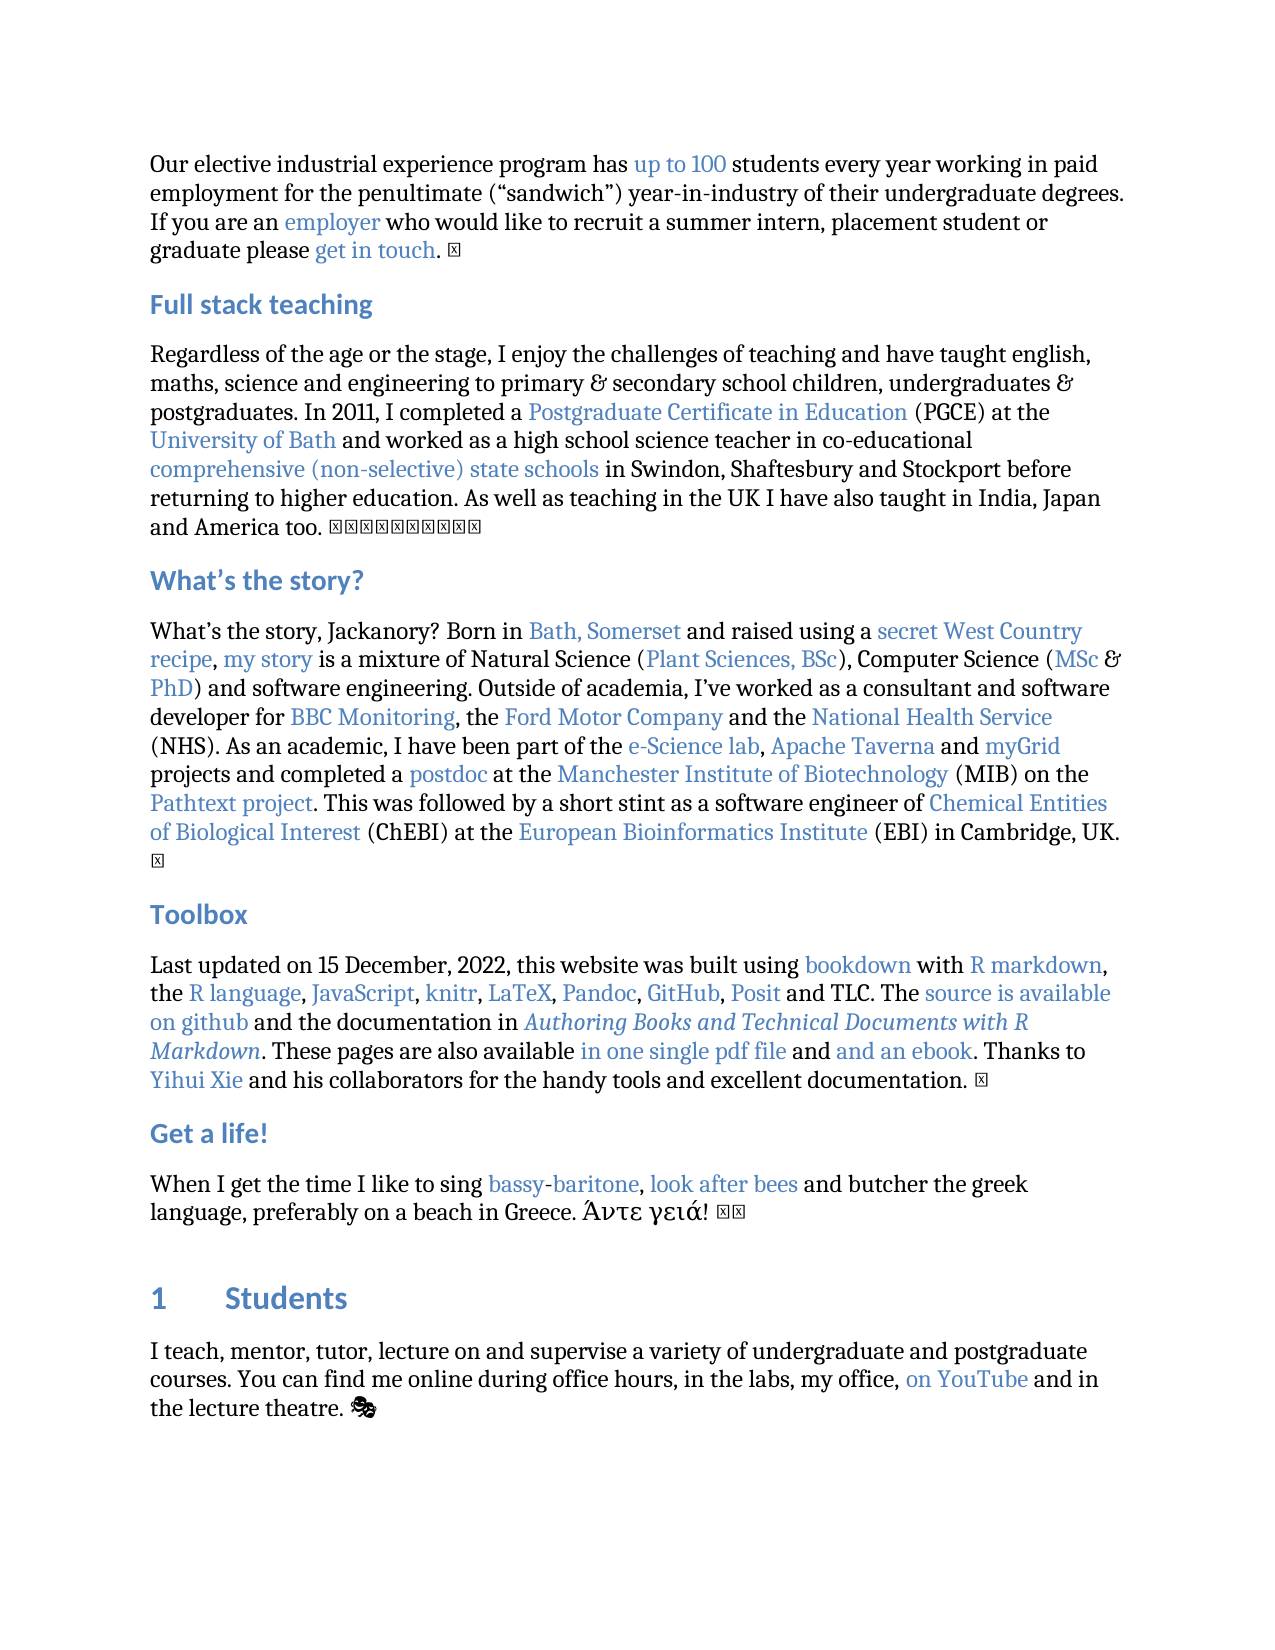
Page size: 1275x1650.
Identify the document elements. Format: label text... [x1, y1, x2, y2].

subtitle Full stack teaching [150, 286, 1125, 321]
subtitle Get a life! [150, 1115, 1125, 1151]
subtitle Toolbox [150, 896, 1125, 932]
text Regardless of the age or the stage, I enjoy the challenges of teaching and have taught english, maths, science and engineering to primary & secondary school children, undergraduates & postgraduates. In 2011, I completed a Postgraduate Certificate in Education (PGCE) at the University of Bath and worked as a high school science teacher in co-educational comprehensive (non-selective) state schools in Swindon, Shaftesbury and Stockport before returning to higher education. As well as teaching in the UK I have also taught in India, Japan and America too. 🇪🇺🇬🇧🇮🇳🇯🇵🇺🇸 [150, 340, 1125, 541]
text When I get the time I like to sing bassy-baritone, look after bees and butcher the greek language, preferably on a beach in Greece. Άντε γειά! 🏖️🇬🇷 [150, 1169, 1125, 1227]
subtitle What’s the story? [150, 562, 1125, 598]
text Our elective industrial experience program has up to 100 students every year working in paid employment for the penultimate (“sandwich”) year-in-industry of their undergraduate degrees. If you are an employer who would like to recruit a summer intern, placement student or graduate please get in touch. 🐝 [150, 150, 1125, 265]
text What’s the story, Jackanory? Born in Bath, Somerset and raised using a secret West Country recipe, my story is a mixture of Natural Science (Plant Sciences, BSc), Computer Science (MSc & PhD) and software engineering. Outside of academia, I’ve worked as a consultant and software developer for BBC Monitoring, the Ford Motor Company and the National Health Service (NHS). As an academic, I have been part of the e-Science lab, Apache Taverna and myGrid projects and completed a postdoc at the Manchester Institute of Biotechnology (MIB) on the Pathtext project. This was followed by a short stint as a software engineer of Chemical Entities of Biological Interest (ChEBI) at the European Bioinformatics Institute (EBI) in Cambridge, UK. 🧬👨‍🔬 [150, 617, 1125, 875]
subtitle 1 Students [150, 1277, 1125, 1318]
text Last updated on 15 December, 2022, this website was built using bookdown with R markdown, the R language, JavaScript, knitr, LaTeX, Pandoc, GitHub, Posit and TLC. The source is available on github and the documentation in Authoring Books and Technical Documents with R Markdown. These pages are also available in one single pdf file and and an ebook. Thanks to Yihui Xie and his collaborators for the handy tools and excellent documentation. 🙏 [150, 951, 1125, 1094]
text I teach, mentor, tutor, lecture on and supervise a variety of undergraduate and postgraduate courses. You can find me online during office hours, in the labs, my office, on YouTube and in the lecture theatre. 🎭 [150, 1337, 1125, 1423]
